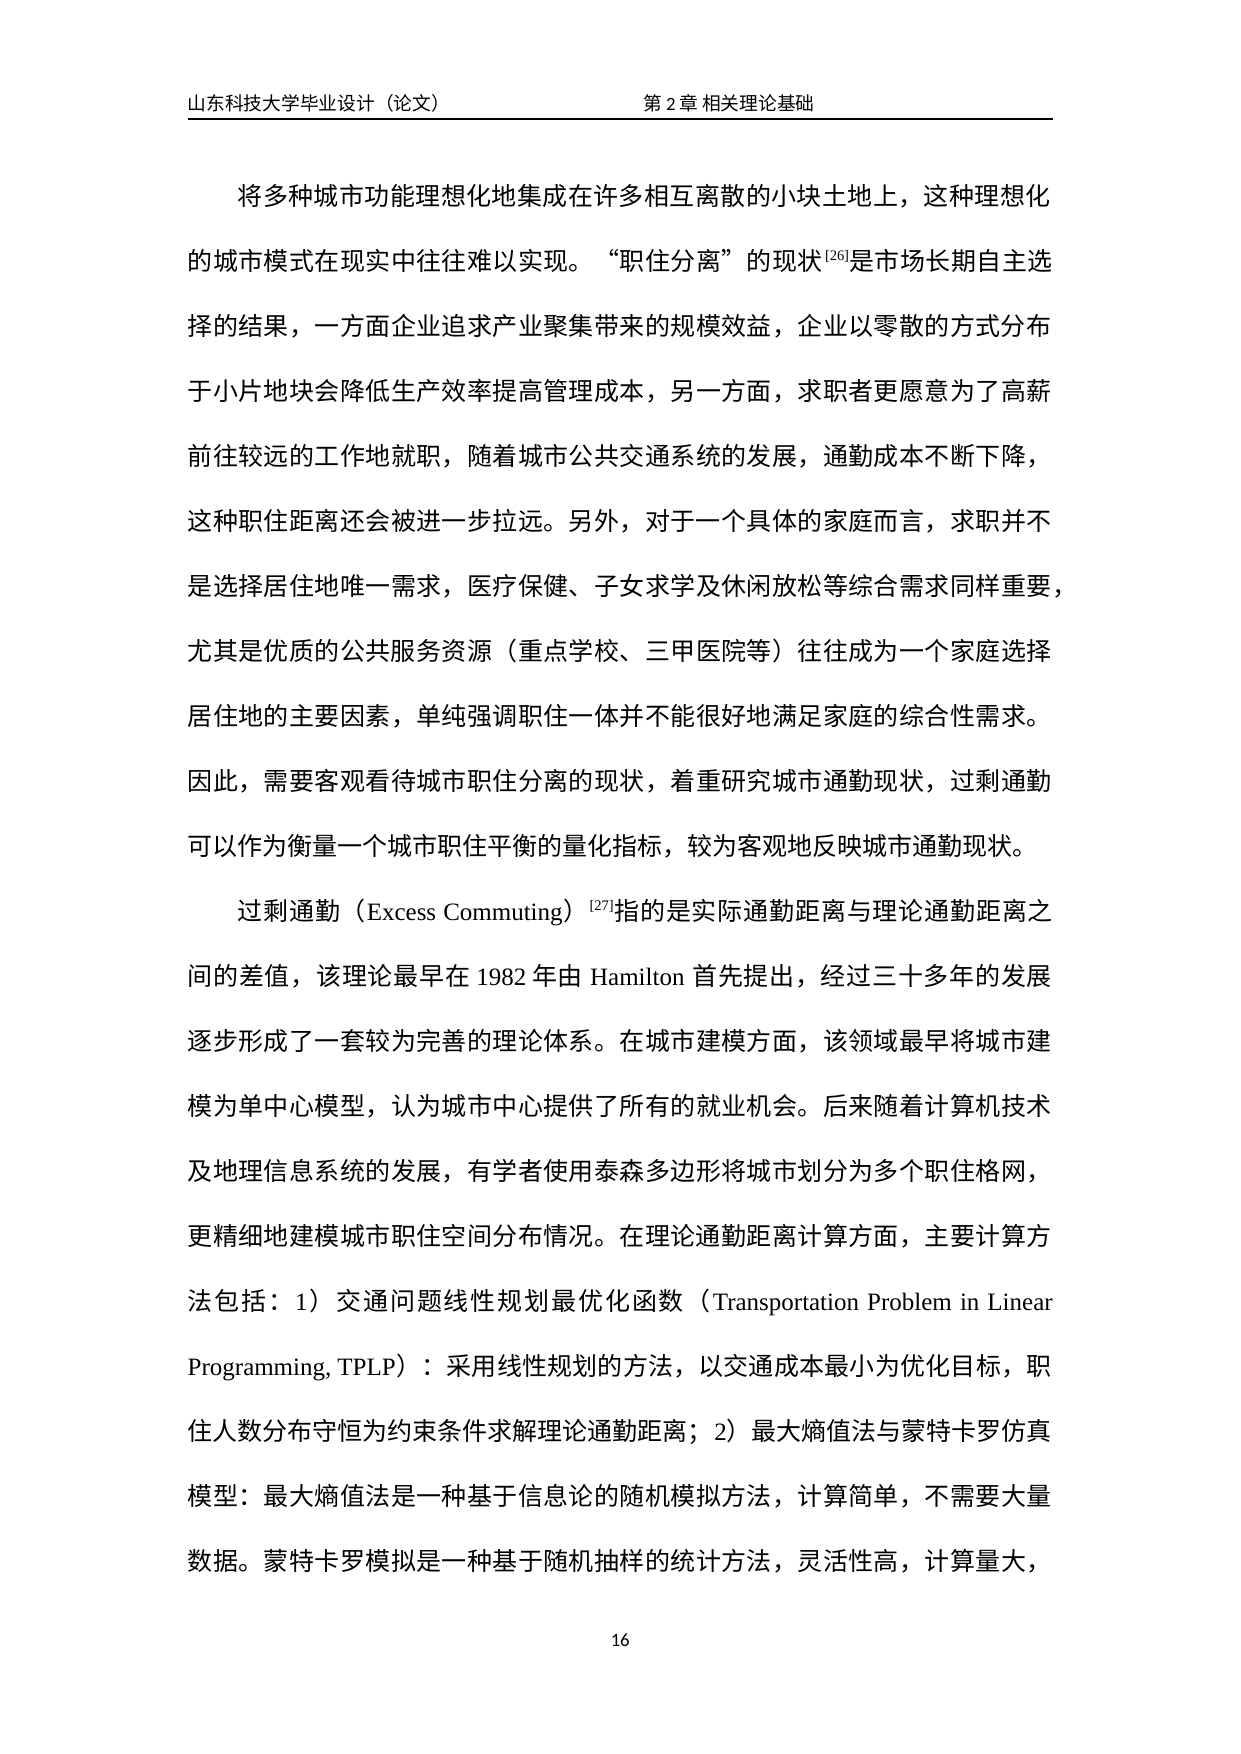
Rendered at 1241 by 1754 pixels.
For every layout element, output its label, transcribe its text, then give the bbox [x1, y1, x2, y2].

text 将多种城市功能理想化地集成在许多相互离散的小块土地上，这种理想化的城市模式在现实中往往难以实现。“职住分离”的现状[26]是市场长期自主选择的结果，一方面企业追求产业聚集带来的规模效益，企业以零散的方式分布于小片地块会降低生产效率提高管理成本，另一方面，求职者更愿意为了高薪前往较远的工作地就职，随着城市公共交通系统的发展，通勤成本不断下降，这种职住距离还会被进一步拉远。另外，对于一个具体的家庭而言，求职并不是选择居住地唯一需求，医疗保健、子女求学及休闲放松等综合需求同样重要，尤其是优质的公共服务资源（重点学校、三甲医院等）往往成为一个家庭选择居住地的主要因素，单纯强调职住一体并不能很好地满足家庭的综合性需求。因此，需要客观看待城市职住分离的现状，着重研究城市通勤现状，过剩通勤可以作为衡量一个城市职住平衡的量化指标，较为客观地反映城市通勤现状。 [187, 162, 1053, 877]
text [187, 877, 1053, 1592]
